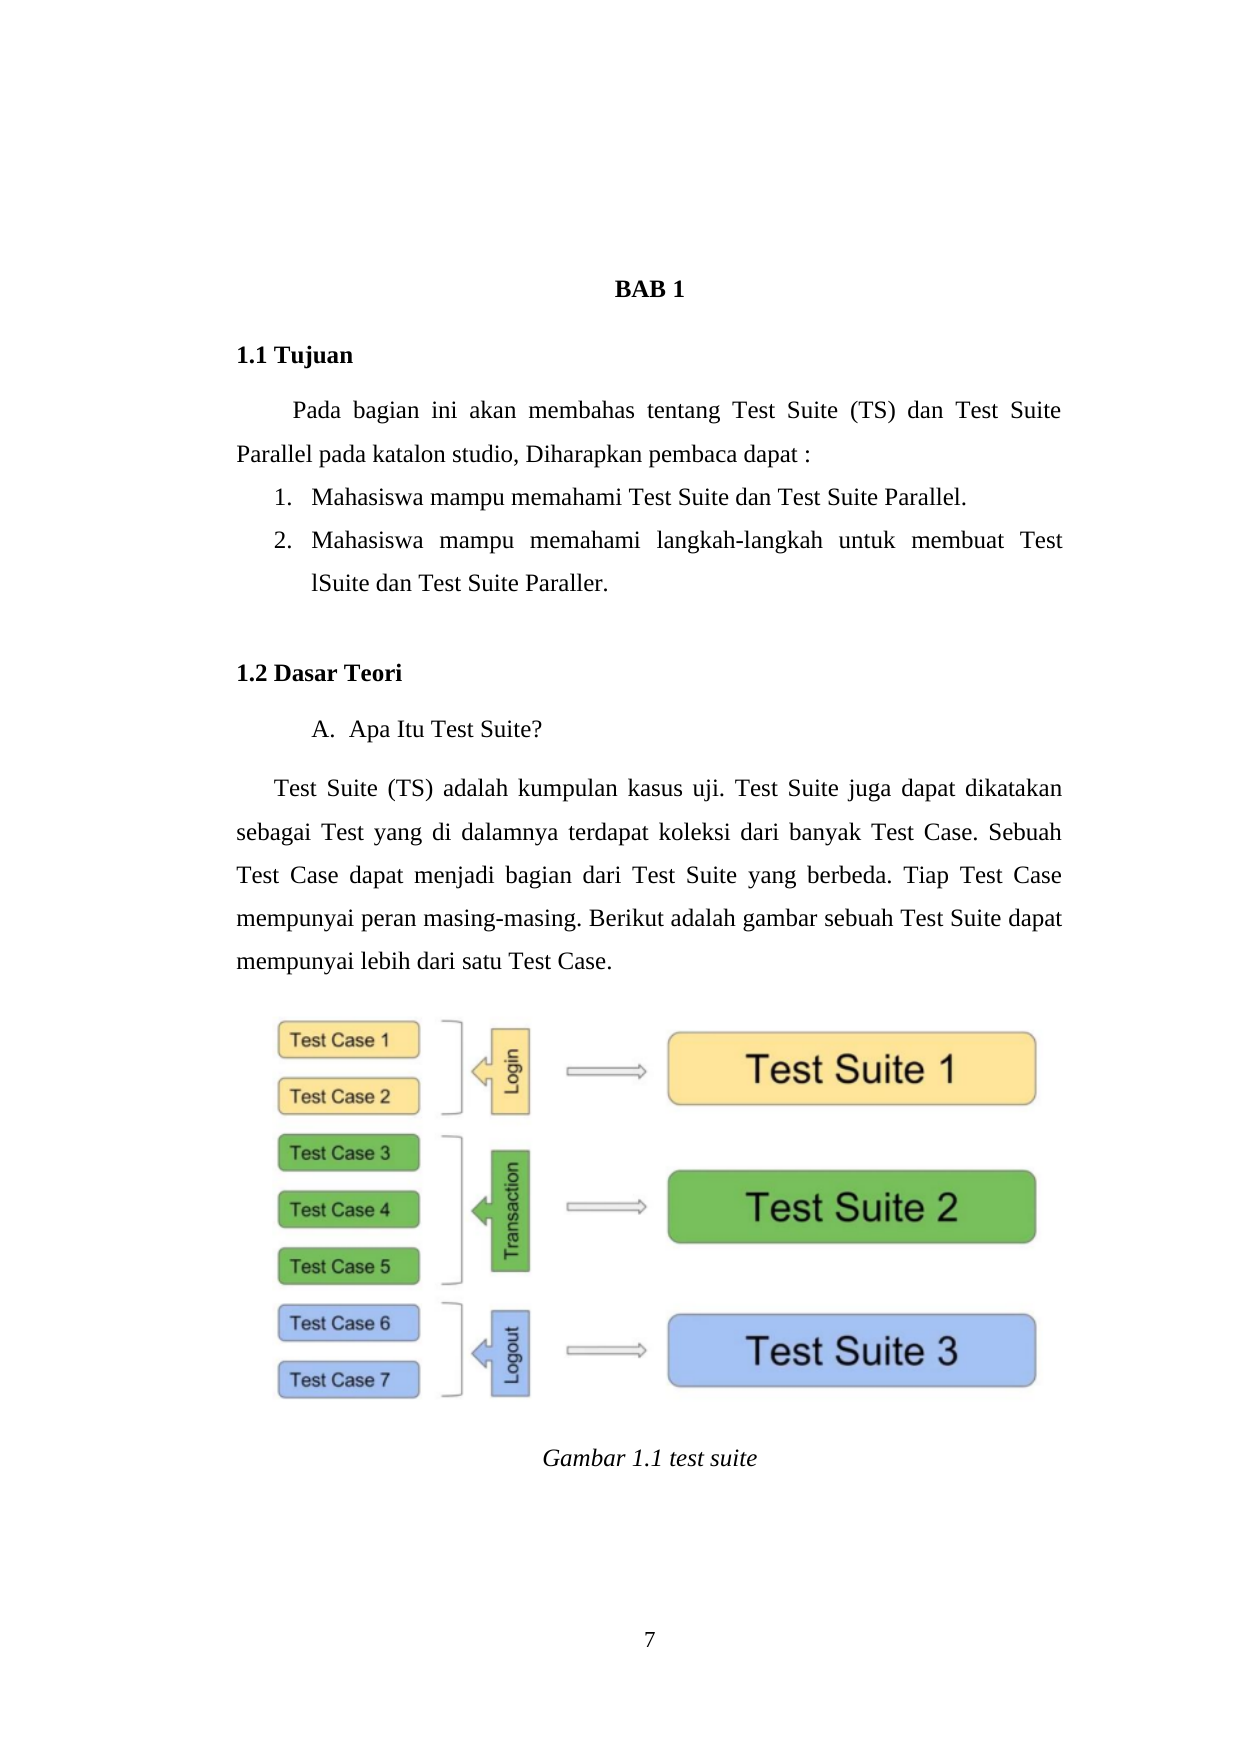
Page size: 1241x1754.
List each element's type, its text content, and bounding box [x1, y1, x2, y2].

text Test Suite (TS) adalah kumpulan kasus uji. Test Suite juga dapat dikatakan sebagai Test yang di dalamnya terdapat koleksi dari banyak Test Case. Sebuah Test Case dapat menjadi bagian dari Test Suite yang berbeda. Tiap Test Case mempunyai peran masing-masing. Berikut adalah gambar sebuah Test Suite dapat mempunyai lebih dari satu Test Case. [236, 773, 1063, 975]
subtitle Tujuan [236, 340, 1051, 369]
text Pada bagian ini akan membahas tentang Test Suite (TS) dan Test Suite Parallel pada katalon studio, Diharapkan pembaca dapat : [236, 396, 1063, 467]
text Gambar 1.1 test suite [236, 1443, 1063, 1472]
subtitle Dasar Teori [236, 658, 1051, 687]
picture [236, 1005, 1063, 1413]
list Apa Itu Test Suite? [311, 714, 1063, 742]
list Mahasiswa mampu memahami Test Suite dan Test Suite Parallel. [274, 482, 1063, 511]
subtitle BAB 1 [236, 274, 1063, 302]
list Mahasiswa mampu memahami langkah-langkah untuk membuat Test lSuite dan Test Suite Paraller. [274, 525, 1063, 597]
